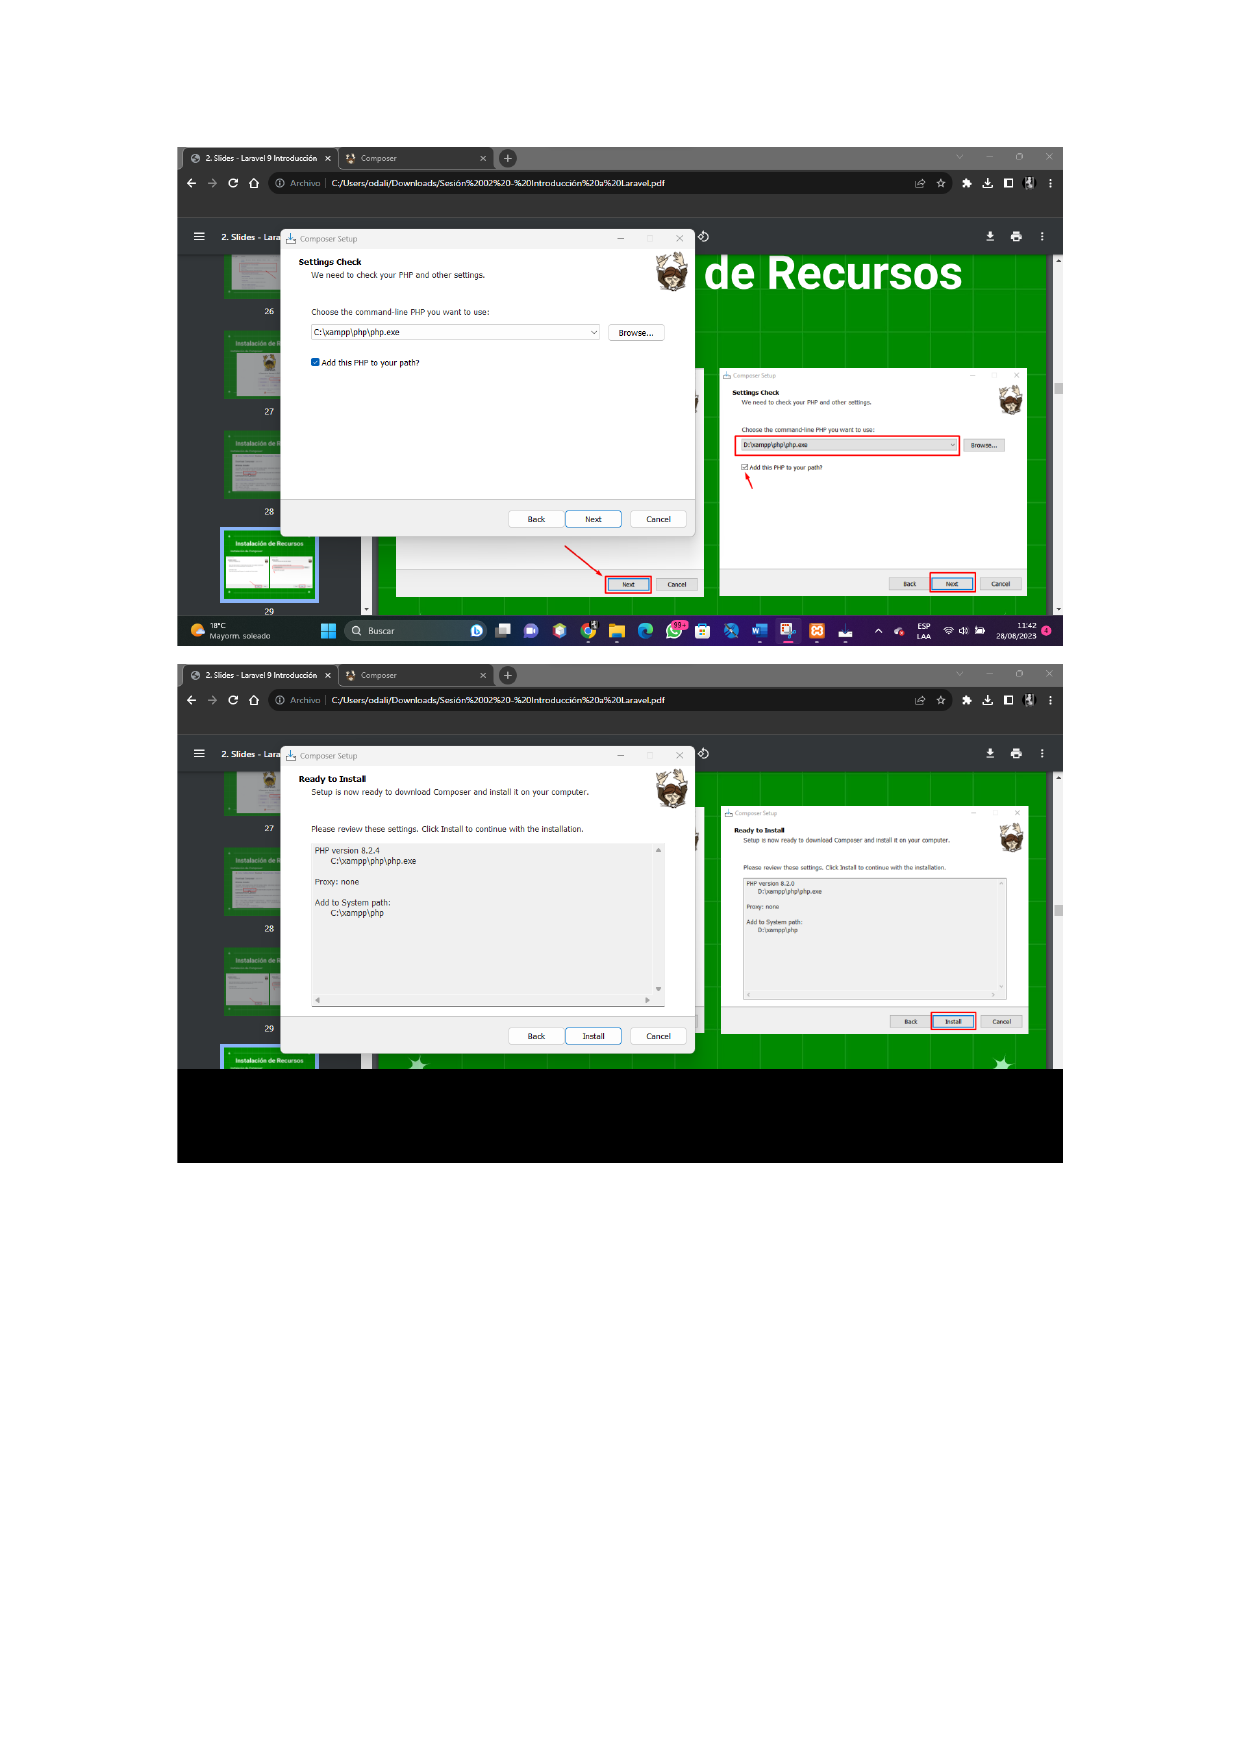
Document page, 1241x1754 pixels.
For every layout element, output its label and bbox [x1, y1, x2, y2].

picture [177, 147, 1063, 646]
picture [177, 664, 1063, 1163]
